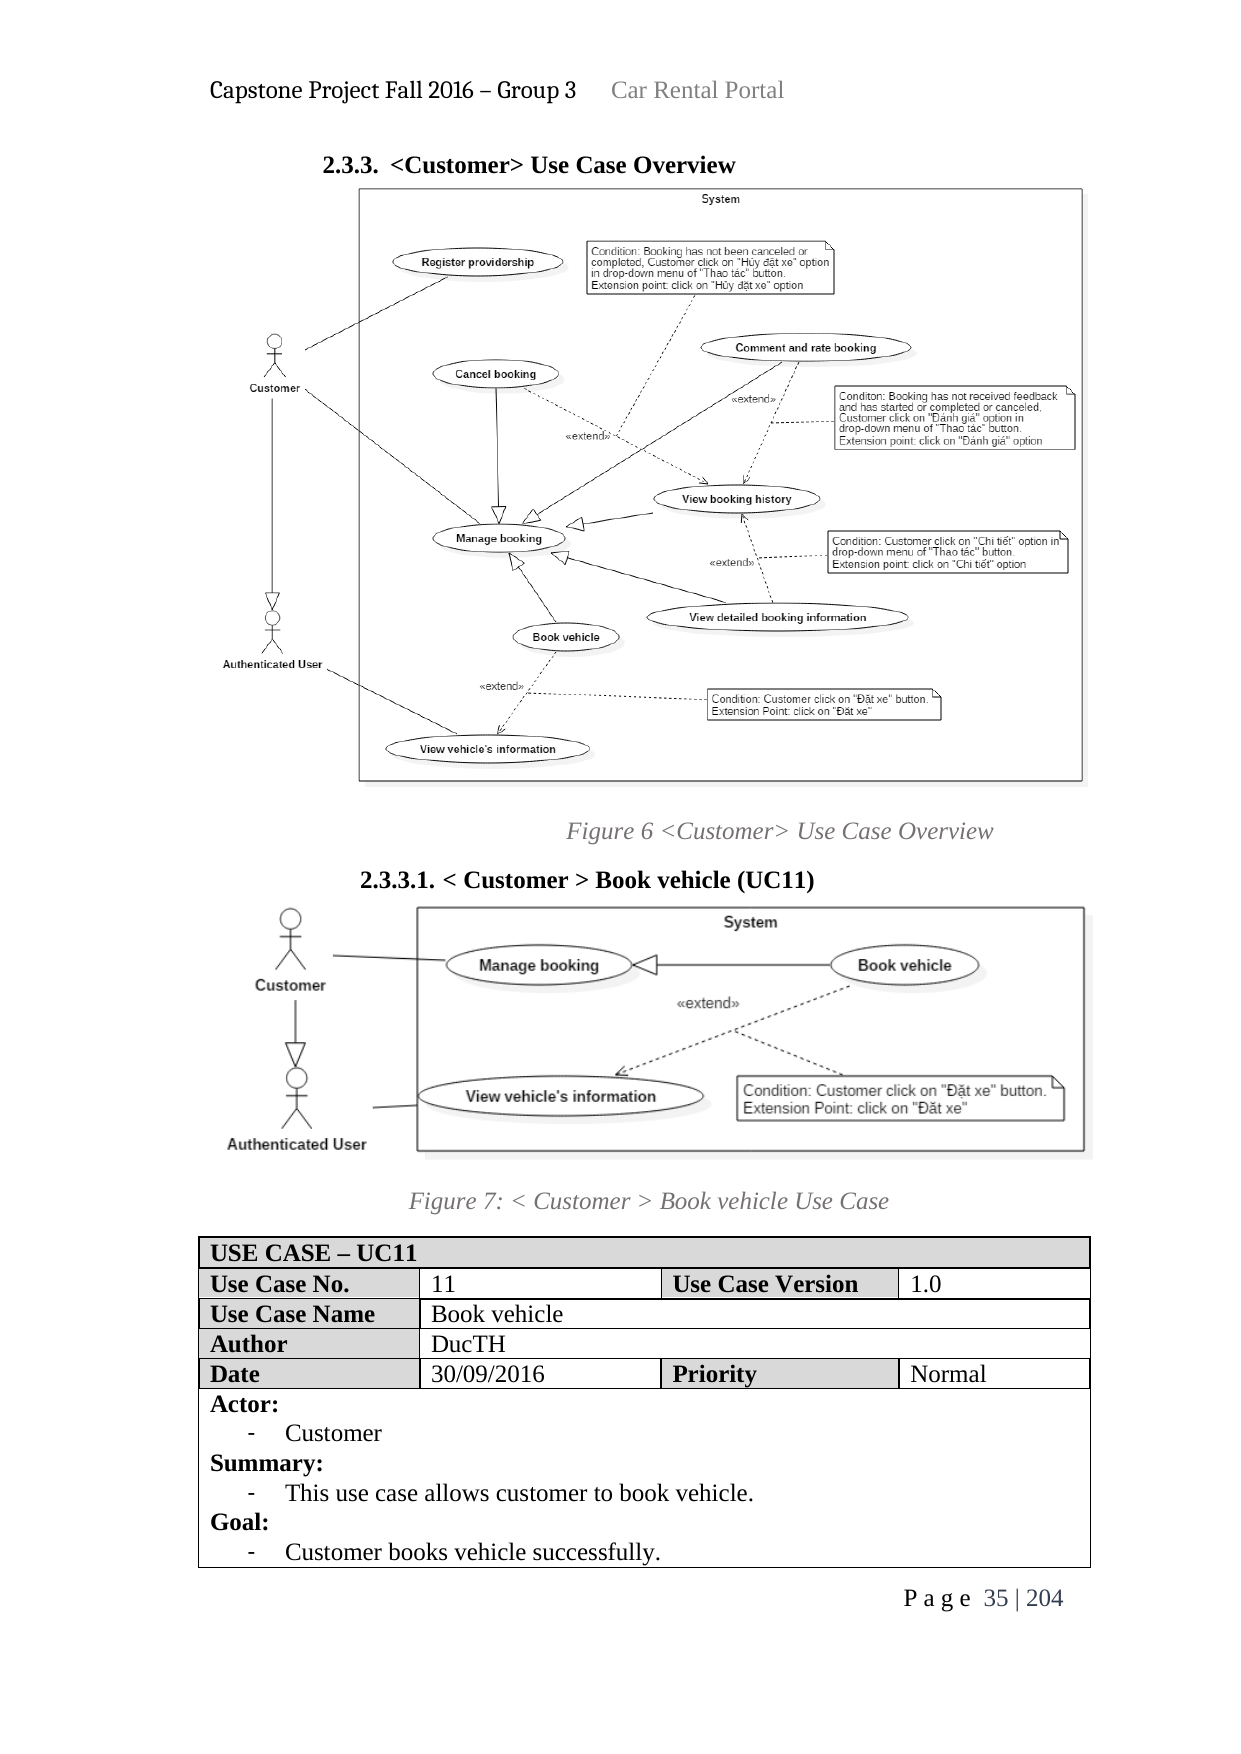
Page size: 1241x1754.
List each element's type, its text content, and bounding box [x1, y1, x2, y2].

table_cell 11 [420, 1269, 661, 1297]
table_cell Date [200, 1359, 419, 1388]
picture [210, 180, 1097, 797]
table_cell Use Case Name [200, 1299, 419, 1328]
table_cell Normal [900, 1359, 1089, 1388]
table_cell DucTH [420, 1329, 1090, 1358]
table_cell 1.0 [899, 1269, 1090, 1297]
table_cell 30/09/2016 [421, 1359, 660, 1388]
subtitle <Customer> Use Case Overview [322, 150, 1090, 179]
table_cell Author [199, 1329, 419, 1358]
subtitle < Customer > Book vehicle (UC11) [360, 865, 1090, 894]
table_cell Use Case No. [199, 1269, 419, 1297]
table_cell Priority [662, 1359, 898, 1388]
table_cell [199, 1389, 1090, 1567]
text Figure 6 <Customer> Use Case Overview [529, 816, 1090, 844]
table_cell Book vehicle [421, 1300, 1089, 1328]
table_header USE CASE – UC11 [200, 1238, 1089, 1267]
text Figure 7: < Customer > Book vehicle Use Case [210, 1186, 1090, 1215]
table_cell Use Case Version [662, 1269, 898, 1297]
picture [210, 896, 1097, 1168]
